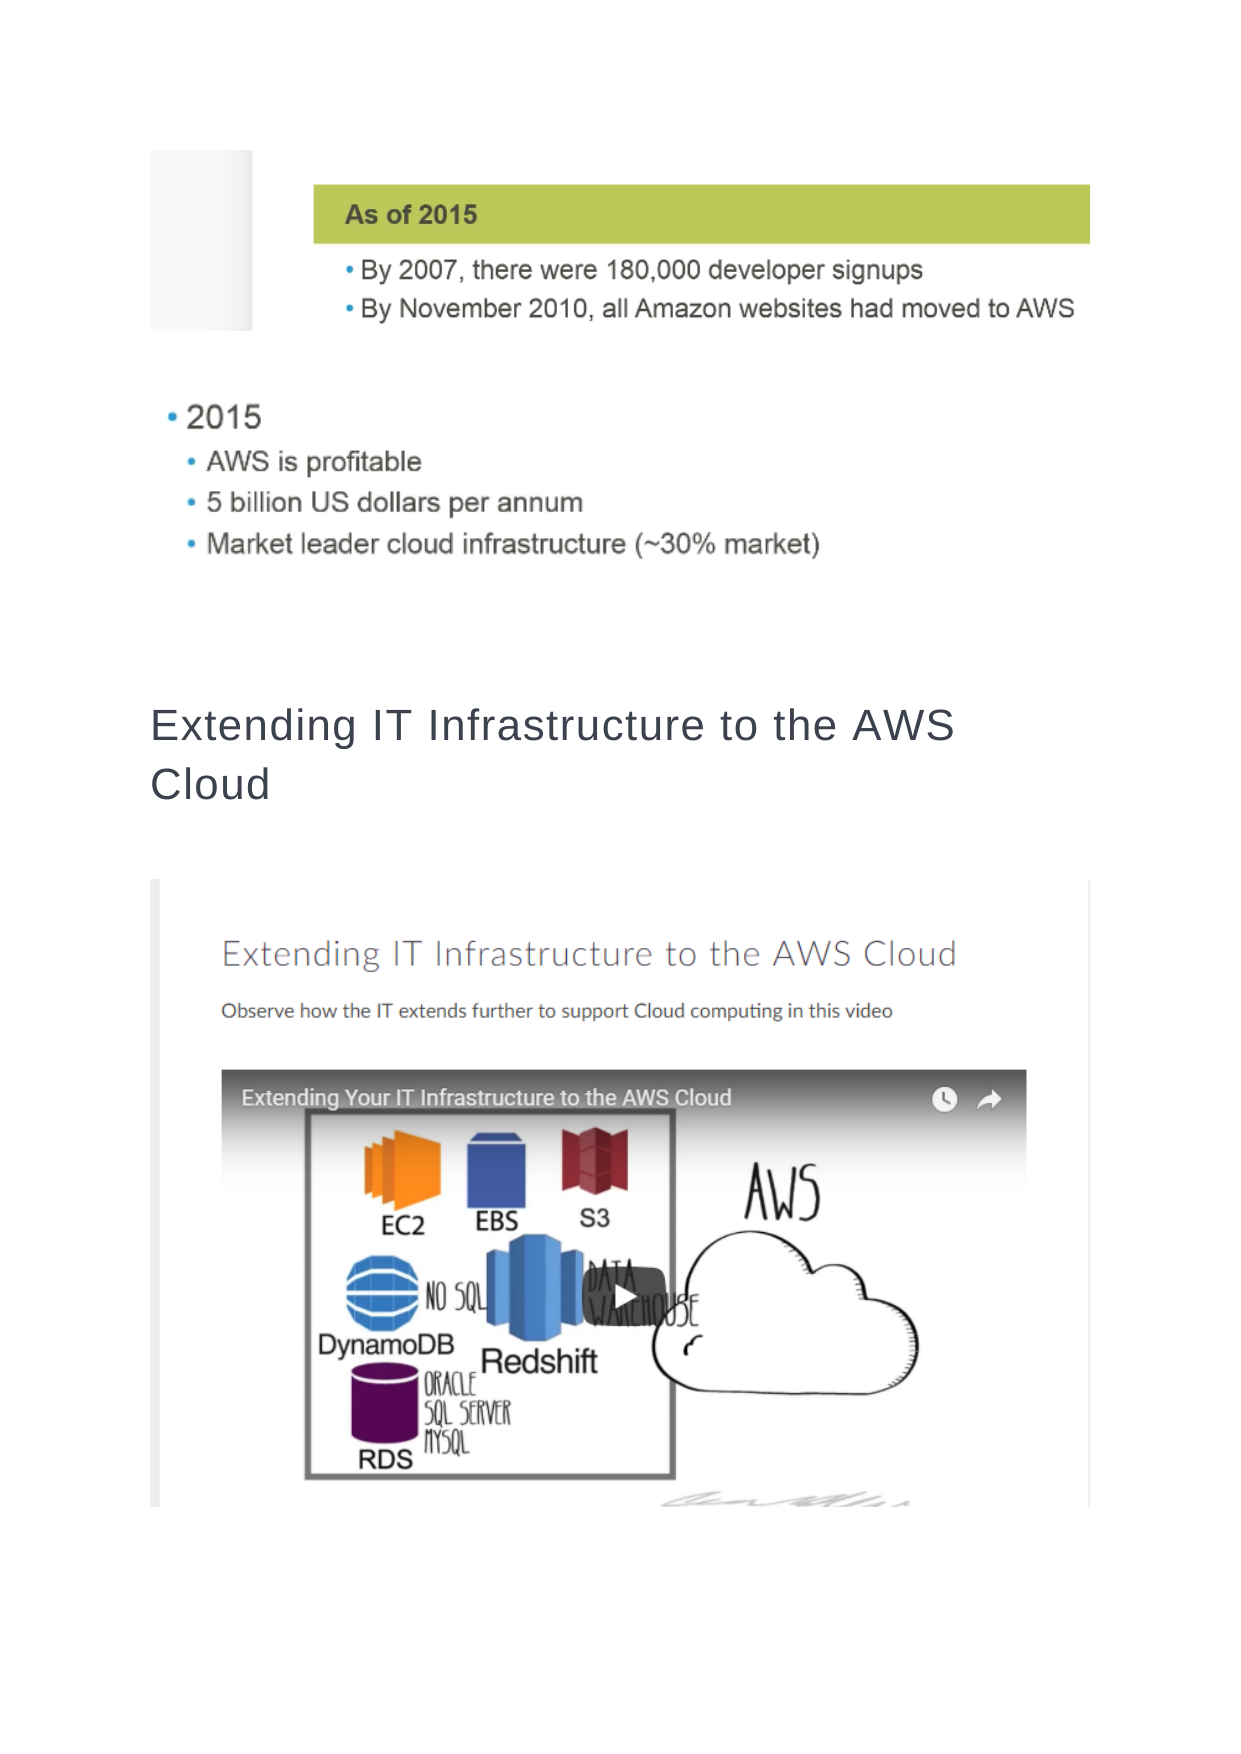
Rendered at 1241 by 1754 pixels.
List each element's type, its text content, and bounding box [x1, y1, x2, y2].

picture [150, 150, 1091, 331]
picture [150, 396, 952, 625]
subtitle Extending IT Infrastructure to the AWS Cloud [150, 690, 1090, 809]
picture [150, 879, 1091, 1507]
